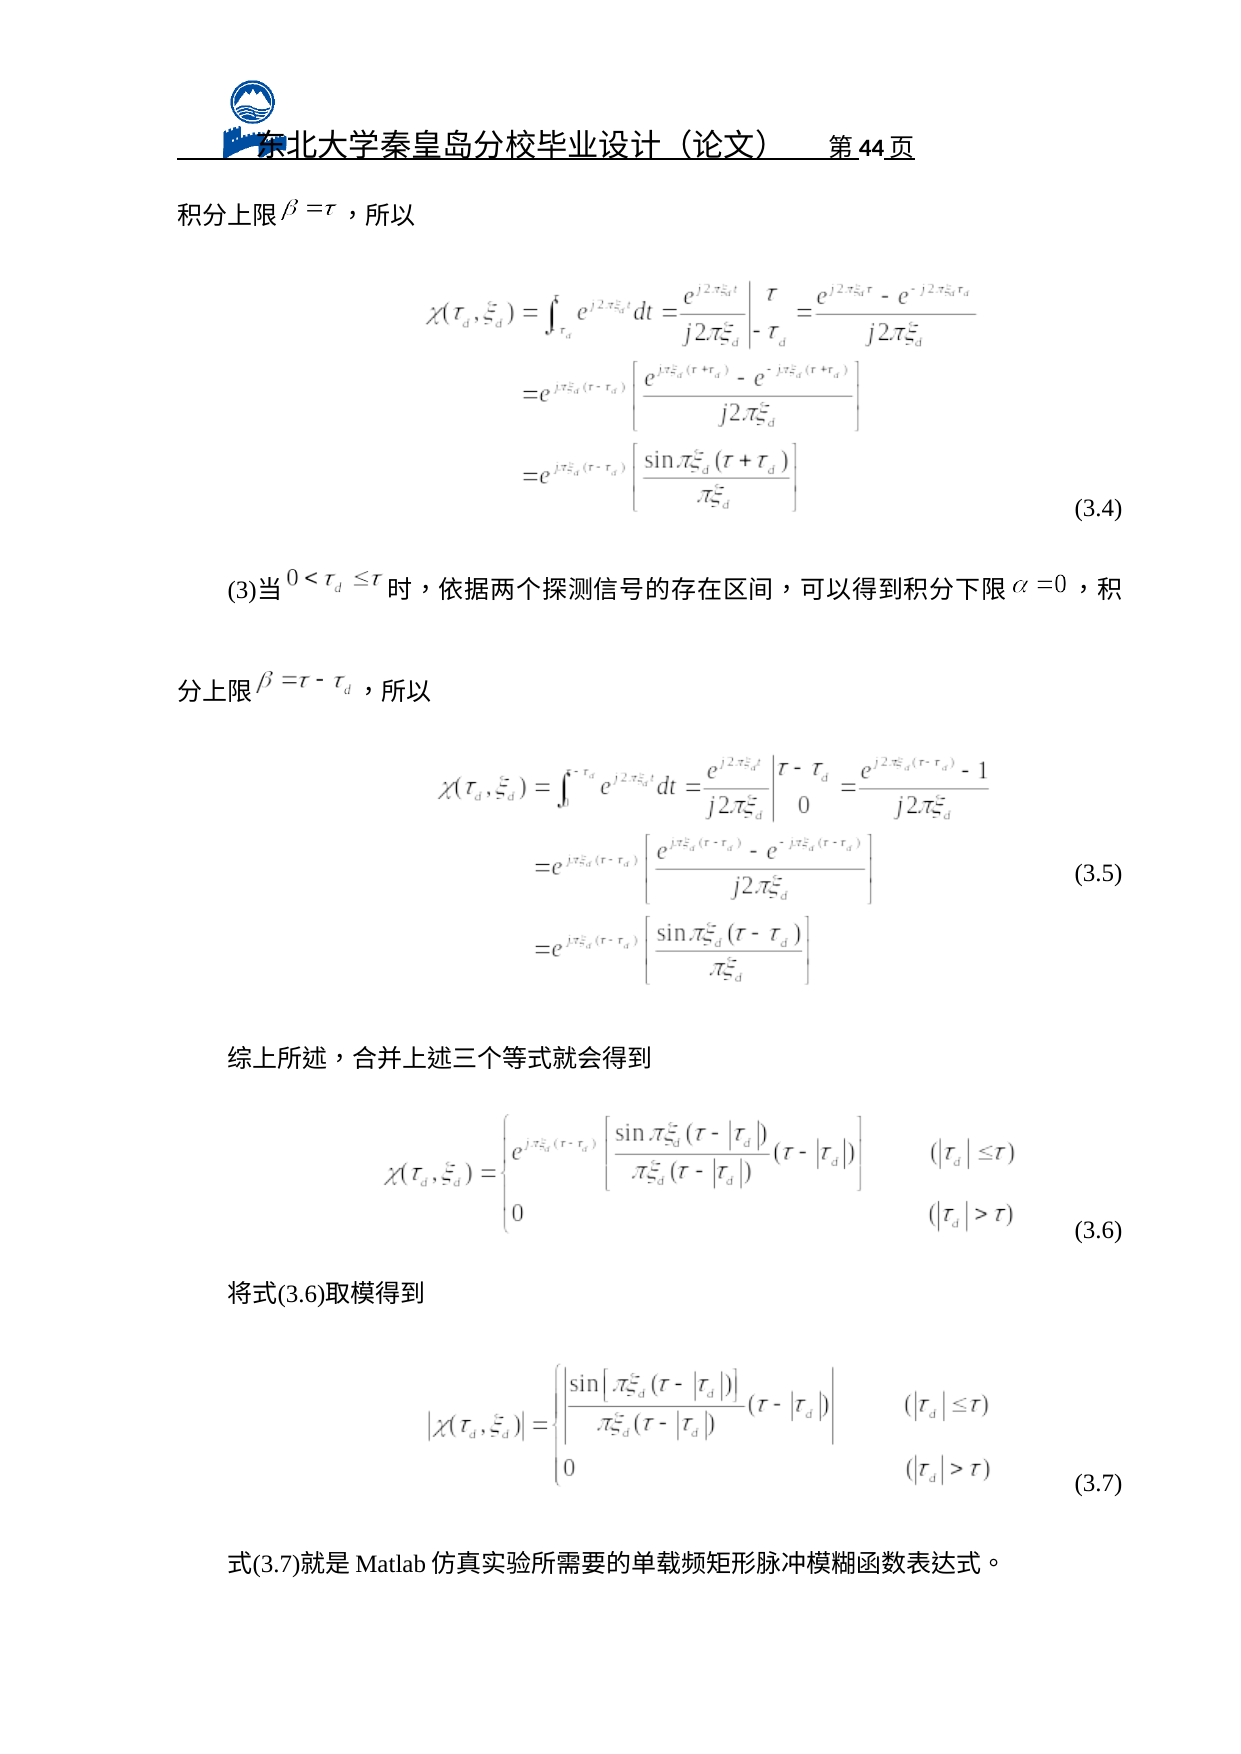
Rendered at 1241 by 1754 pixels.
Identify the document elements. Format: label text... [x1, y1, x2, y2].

text 综上所述，合并上述三个等式就会得到 [177, 1022, 1122, 1090]
text 式(3.7)就是Matlab仿真实验所需要的单载频矩形脉冲模糊函数表达式。 [177, 1528, 1122, 1596]
picture [214, 79, 292, 158]
text (3.4) [177, 263, 1122, 535]
text (3.6) [177, 1108, 1122, 1244]
text (2)当时，依据两个探测信号的存在区间，可以得到积分下限，积分上限，所以 [177, 178, 1122, 246]
text (3.7) [177, 1343, 1122, 1513]
text 将式(3.6)取模得到 [177, 1258, 1122, 1326]
text (3.5) [177, 736, 1122, 1008]
text (3)当时，依据两个探测信号的存在区间，可以得到积分下限，积分上限，所以 [177, 549, 1122, 719]
